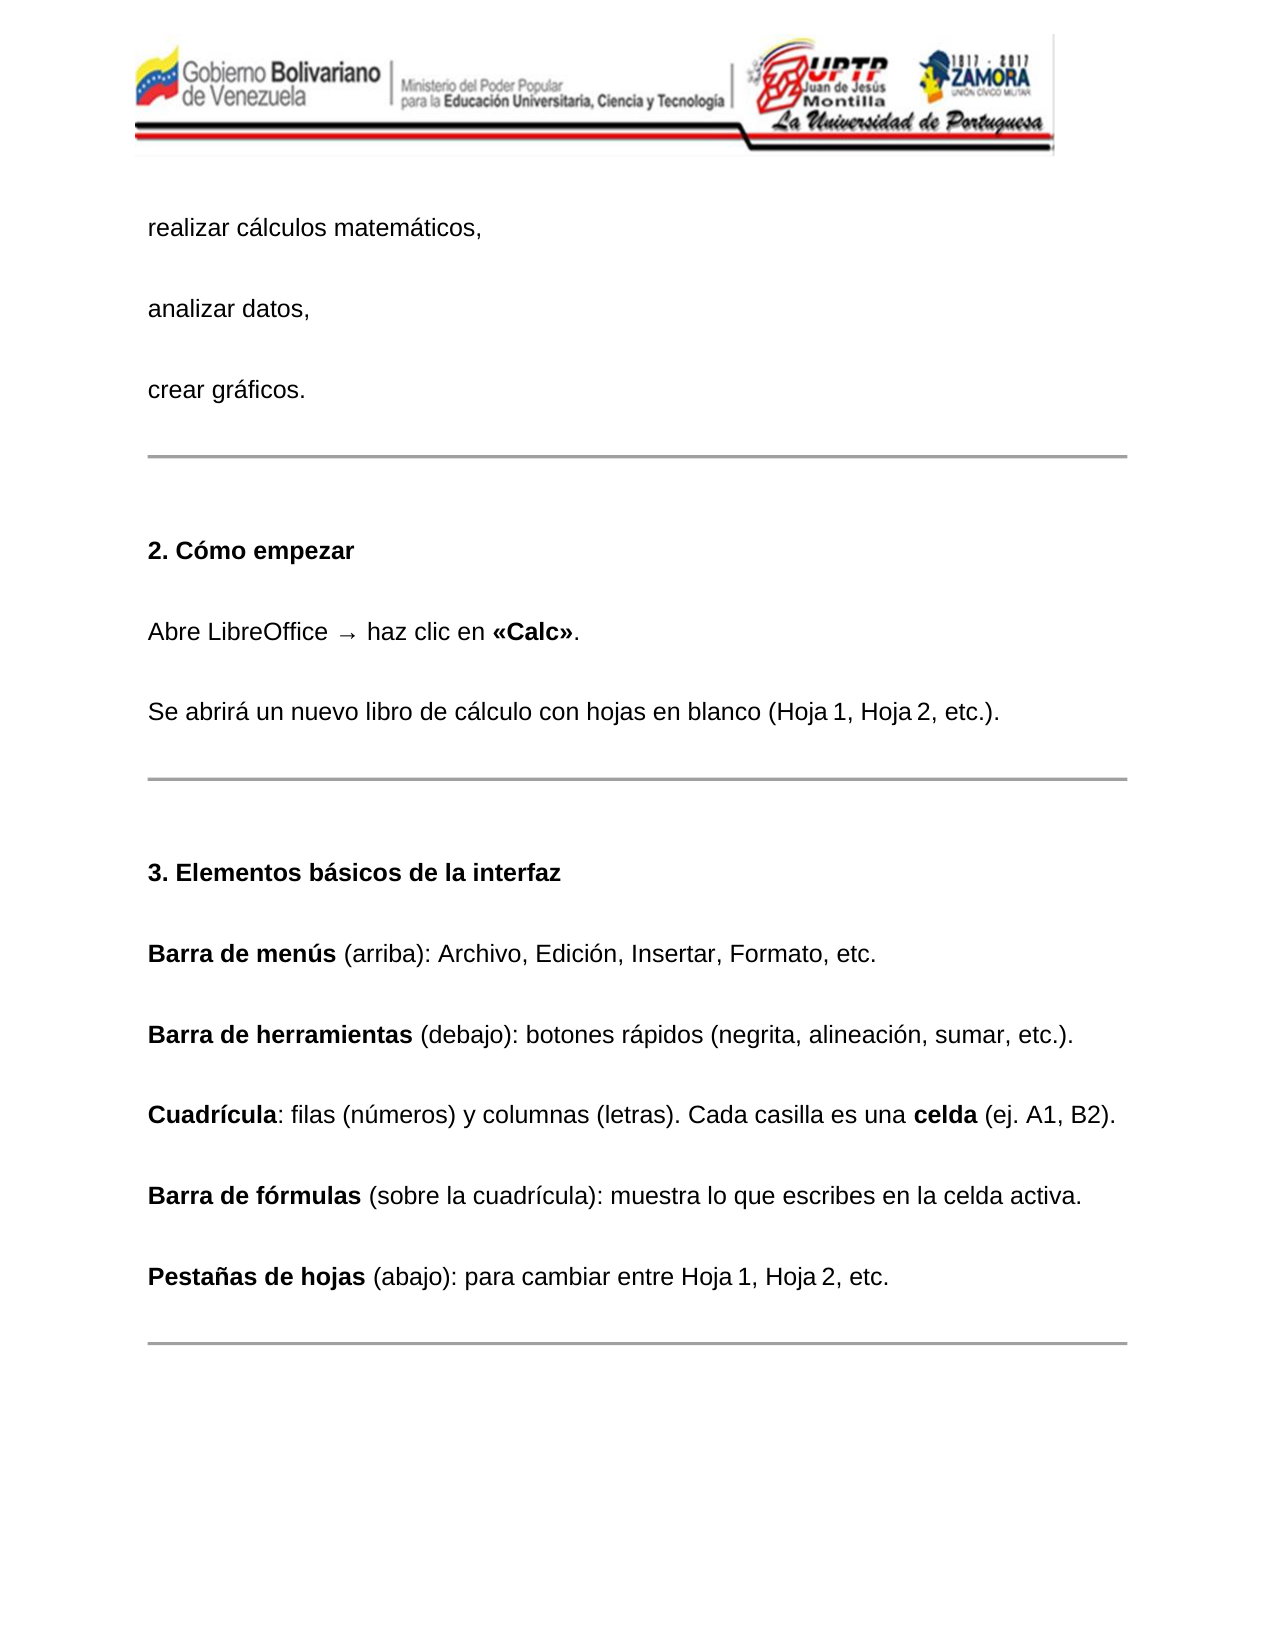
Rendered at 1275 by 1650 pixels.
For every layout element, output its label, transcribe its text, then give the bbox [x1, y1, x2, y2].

text Pestañas de hojas (abajo): para cambiar entre Hoja 1, Hoja 2, etc. [148, 1261, 1127, 1290]
text Abre LibreOffice → haz clic en «Calc». [148, 616, 1127, 645]
text Cuadrícula: filas (números) y columnas (letras). Cada casilla es una celda (ej. A1, B2). [148, 1100, 1127, 1129]
text crear gráficos. [148, 374, 1127, 403]
text 3. Elementos básicos de la interfaz [148, 858, 1127, 887]
text Se abrirá un nuevo libro de cálculo con hojas en blanco (Hoja 1, Hoja 2, etc.). [148, 697, 1127, 726]
text Barra de herramientas (debajo): botones rápidos (negrita, alineación, sumar, etc.). [148, 1019, 1127, 1048]
text Barra de fórmulas (sobre la cuadrícula): muestra lo que escribes en la celda activa. [148, 1181, 1127, 1209]
text 2. Cómo empezar [148, 536, 1127, 564]
text realizar cálculos matemáticos, [148, 213, 1127, 242]
text analizar datos, [148, 294, 1127, 323]
picture [135, 34, 1056, 158]
text Barra de menús (arriba): Archivo, Edición, Insertar, Formato, etc. [148, 939, 1127, 968]
